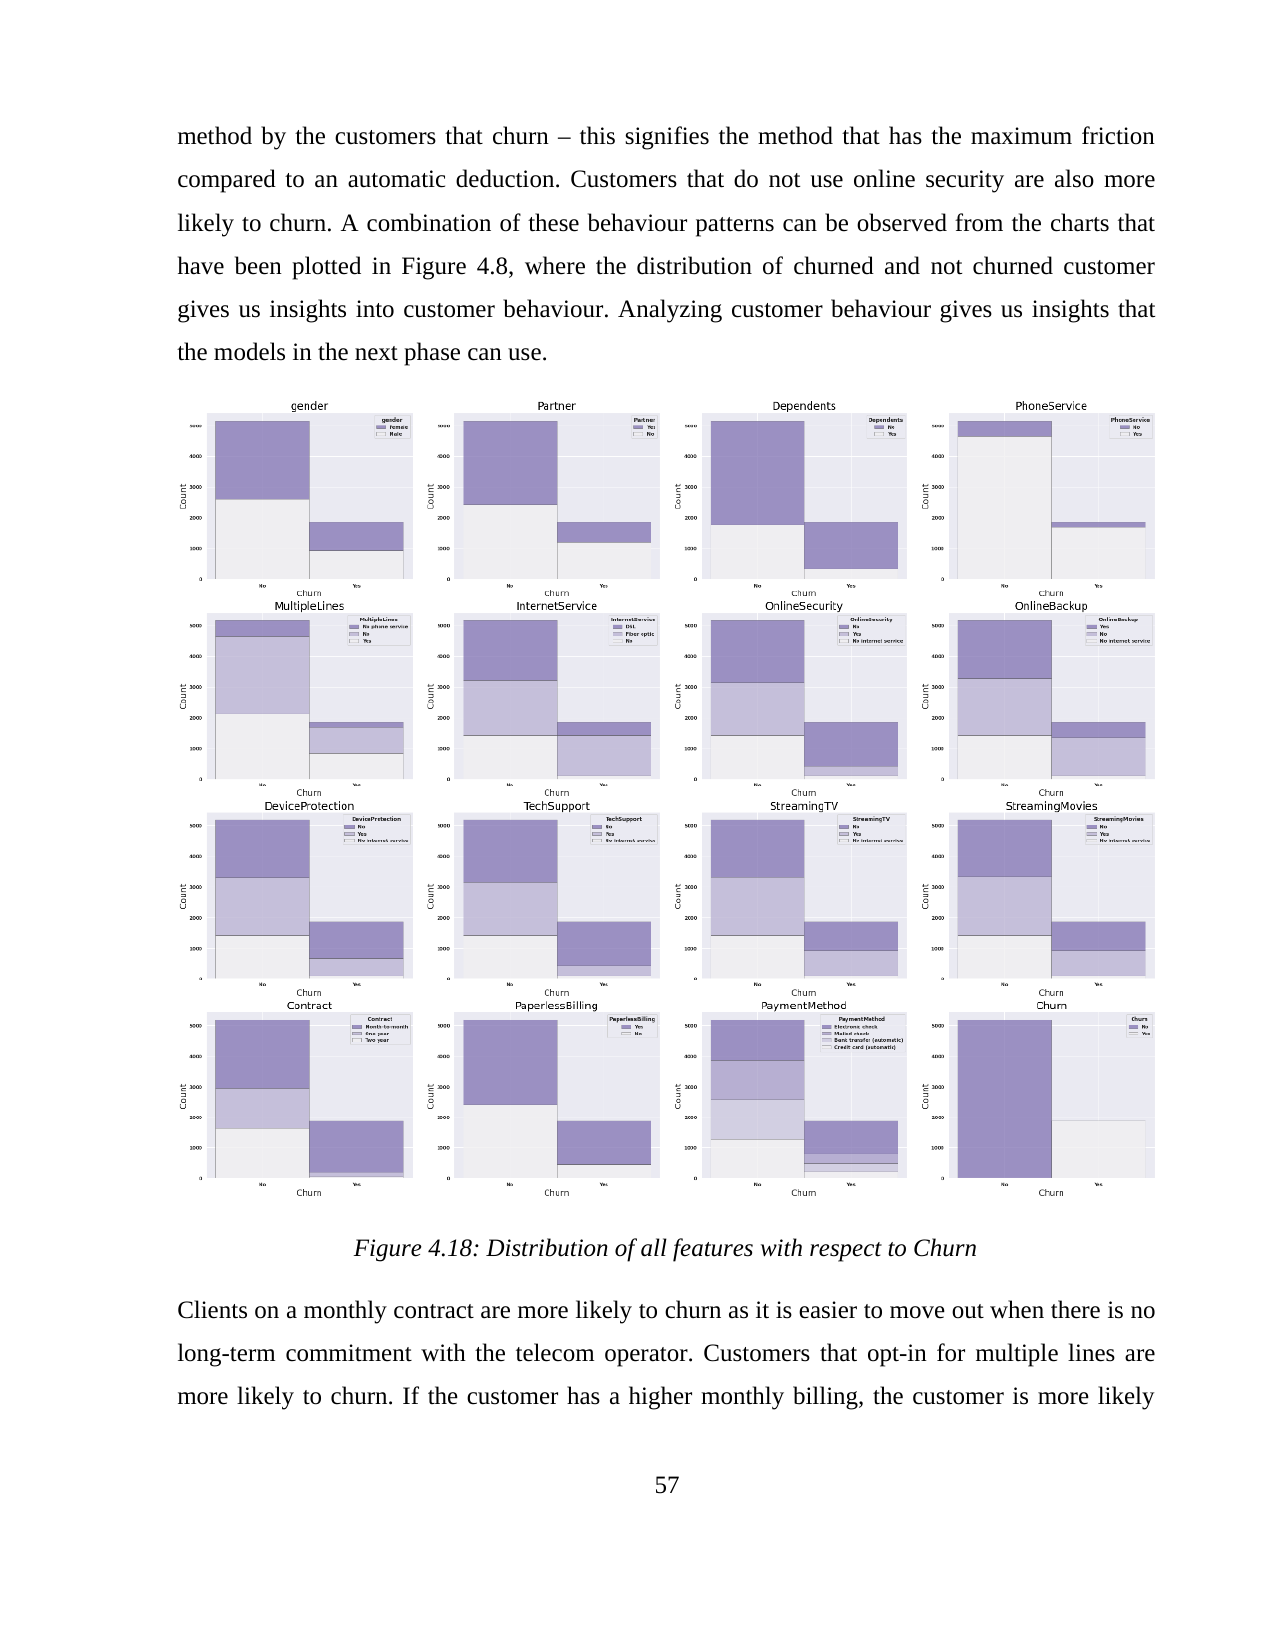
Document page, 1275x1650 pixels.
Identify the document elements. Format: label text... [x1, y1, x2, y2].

picture [177, 398, 1157, 1200]
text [177, 121, 1156, 366]
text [177, 1295, 1156, 1410]
